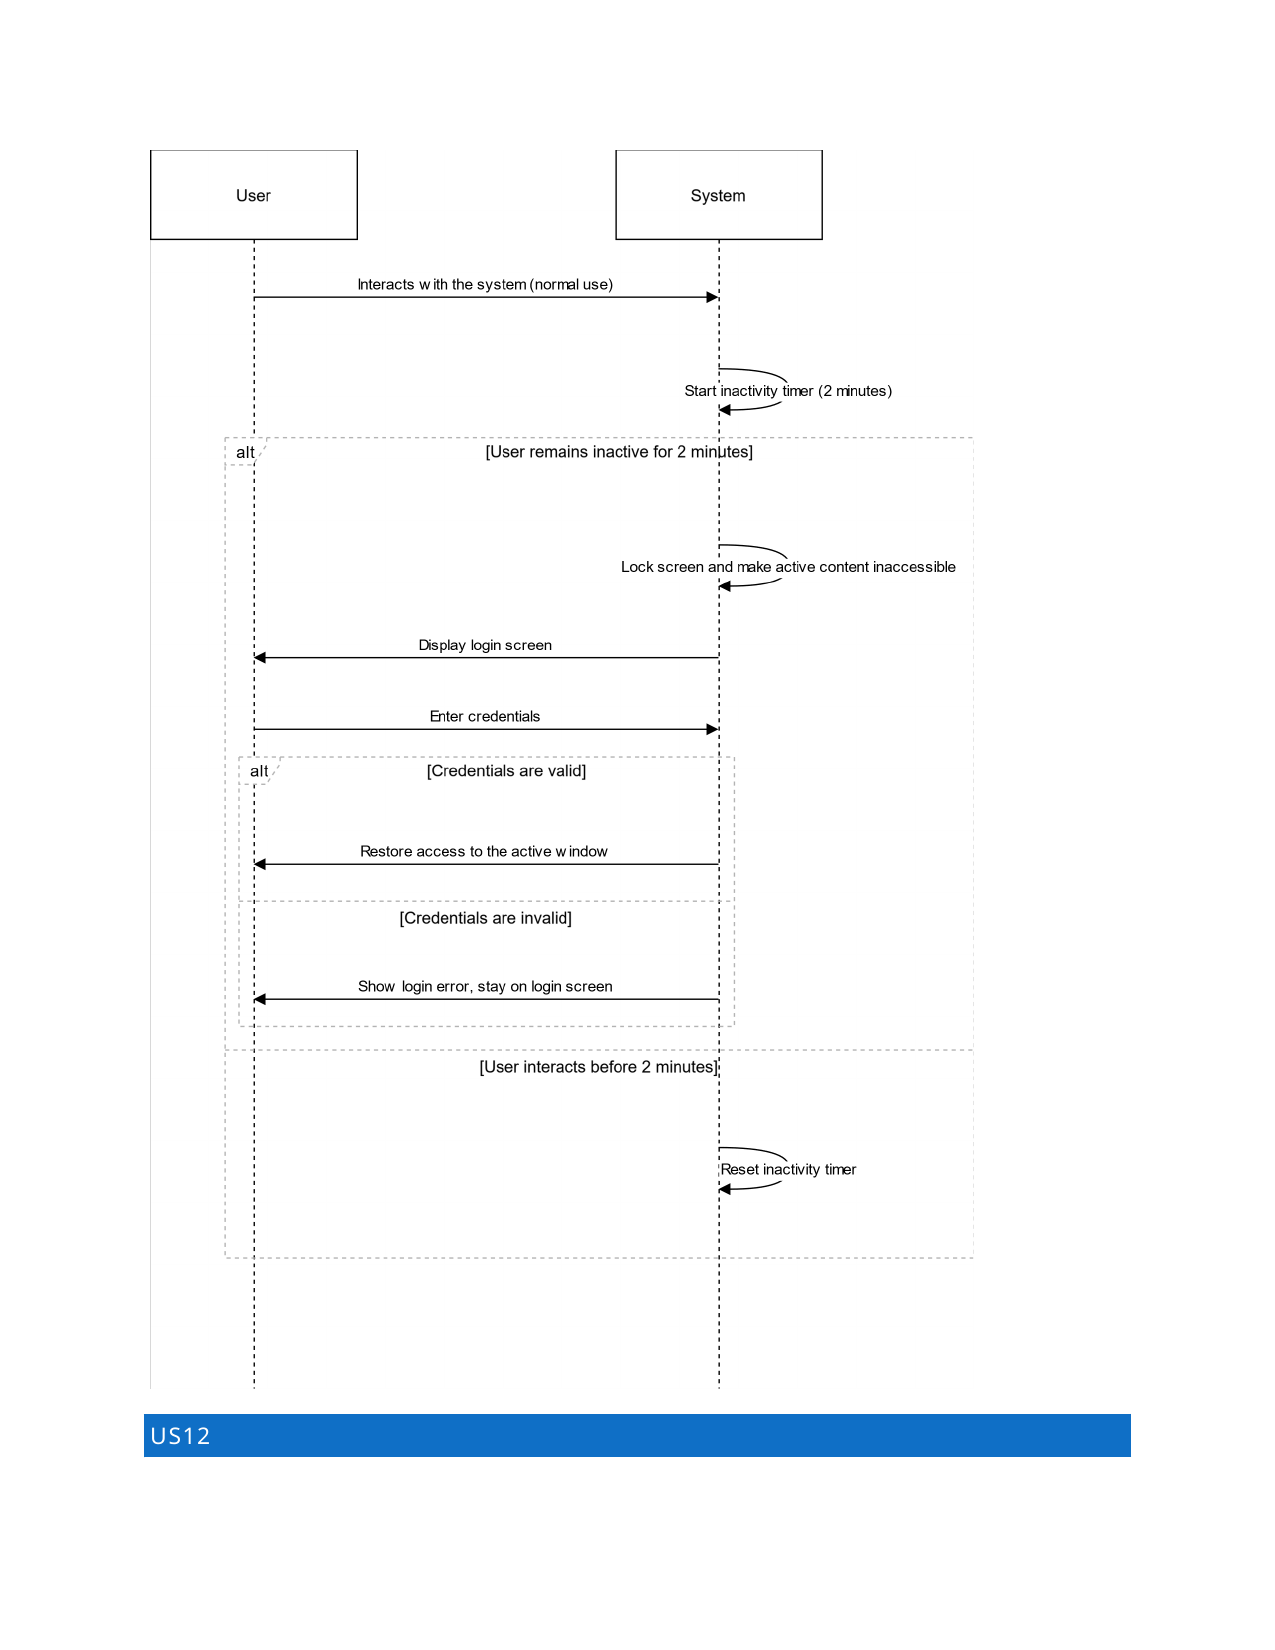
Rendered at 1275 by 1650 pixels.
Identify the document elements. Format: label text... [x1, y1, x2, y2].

picture [150, 150, 974, 1389]
subtitle US12 [150, 1420, 1125, 1451]
